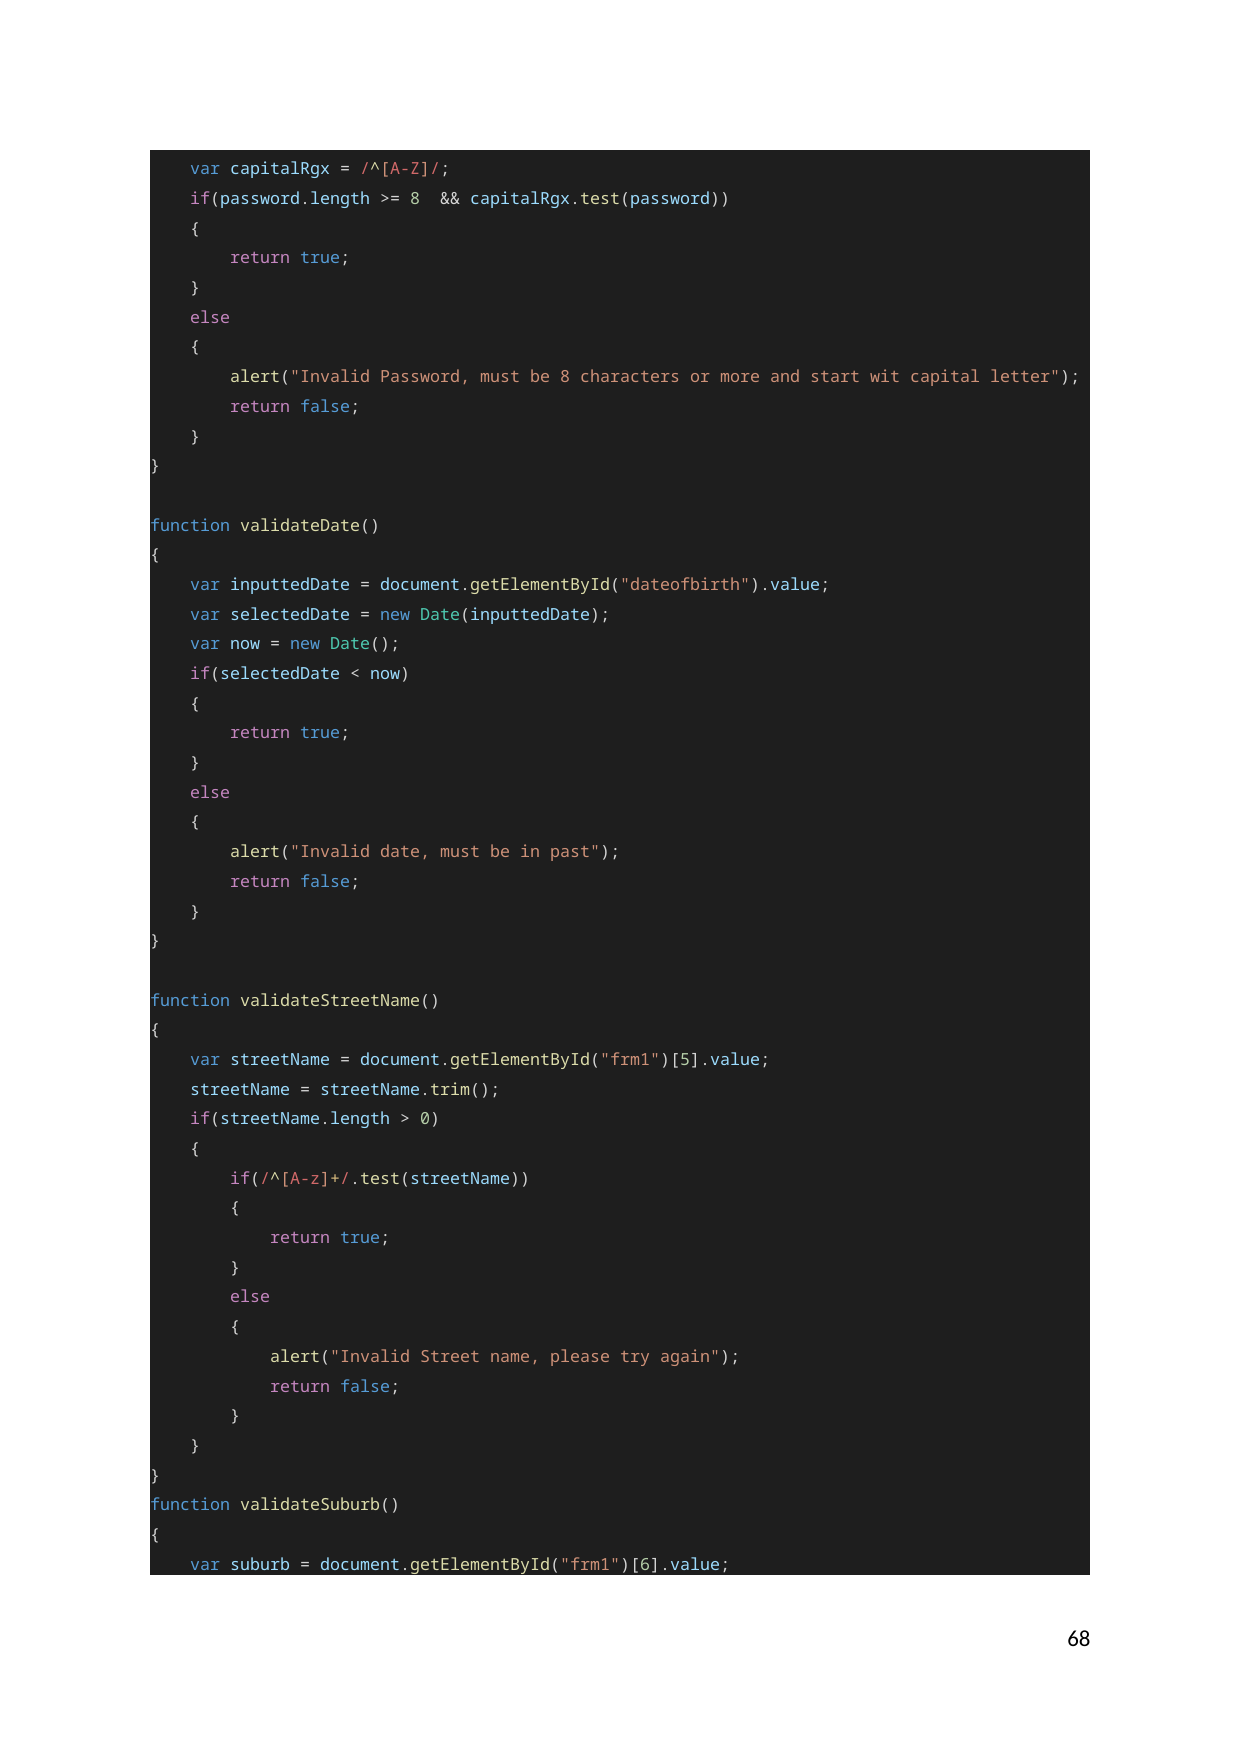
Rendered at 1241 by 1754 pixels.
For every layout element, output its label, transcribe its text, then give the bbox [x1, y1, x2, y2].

text streetName = streetName.trim(); [150, 1070, 1090, 1100]
text } [150, 1456, 1090, 1486]
text else [150, 298, 1090, 328]
text { [150, 1130, 1090, 1159]
text return true; [150, 1219, 1090, 1248]
text if(password.length >= 8 && capitalRgx.test(password)) [150, 180, 1090, 209]
text alert("Invalid Password, must be 8 characters or more and start wit capital letter"); [150, 358, 1090, 387]
text { [150, 209, 1090, 239]
text var now = new Date(); [150, 625, 1090, 655]
text } [150, 922, 1090, 952]
text { [150, 803, 1090, 833]
text } [150, 417, 1090, 447]
text { [150, 328, 1090, 358]
text } [150, 1427, 1090, 1456]
text } [150, 269, 1090, 298]
text } [150, 1397, 1090, 1427]
text function validateDate() [150, 506, 1090, 536]
text return true; [150, 714, 1090, 744]
text else [150, 773, 1090, 803]
text } [150, 1248, 1090, 1278]
text alert("Invalid Street name, please try again"); [150, 1337, 1090, 1367]
text return false; [150, 1367, 1090, 1397]
text } [150, 447, 1090, 477]
text var streetName = document.getElementById("frm1")[5].value; [150, 1041, 1090, 1070]
text function validateSuburb() [150, 1486, 1090, 1516]
text alert("Invalid date, must be in past"); [150, 833, 1090, 862]
text var inputtedDate = document.getElementById("dateofbirth").value; [150, 566, 1090, 595]
text { [150, 1308, 1090, 1337]
text if(/^[A-z]+/.test(streetName)) [150, 1159, 1090, 1189]
text var suburb = document.getElementById("frm1")[6].value; [150, 1545, 1090, 1575]
text else [150, 1278, 1090, 1308]
text { [150, 536, 1090, 566]
text if(selectedDate < now) [150, 655, 1090, 684]
text { [150, 1189, 1090, 1219]
text { [150, 1011, 1090, 1041]
text return false; [150, 387, 1090, 417]
text function validateStreetName() [150, 981, 1090, 1011]
text { [150, 684, 1090, 714]
text { [150, 1516, 1090, 1545]
text } [150, 892, 1090, 922]
text return true; [150, 239, 1090, 269]
text var capitalRgx = /^[A-Z]/; [150, 150, 1090, 180]
text return false; [150, 862, 1090, 892]
text var selectedDate = new Date(inputtedDate); [150, 595, 1090, 625]
text } [150, 744, 1090, 773]
text if(streetName.length > 0) [150, 1100, 1090, 1130]
